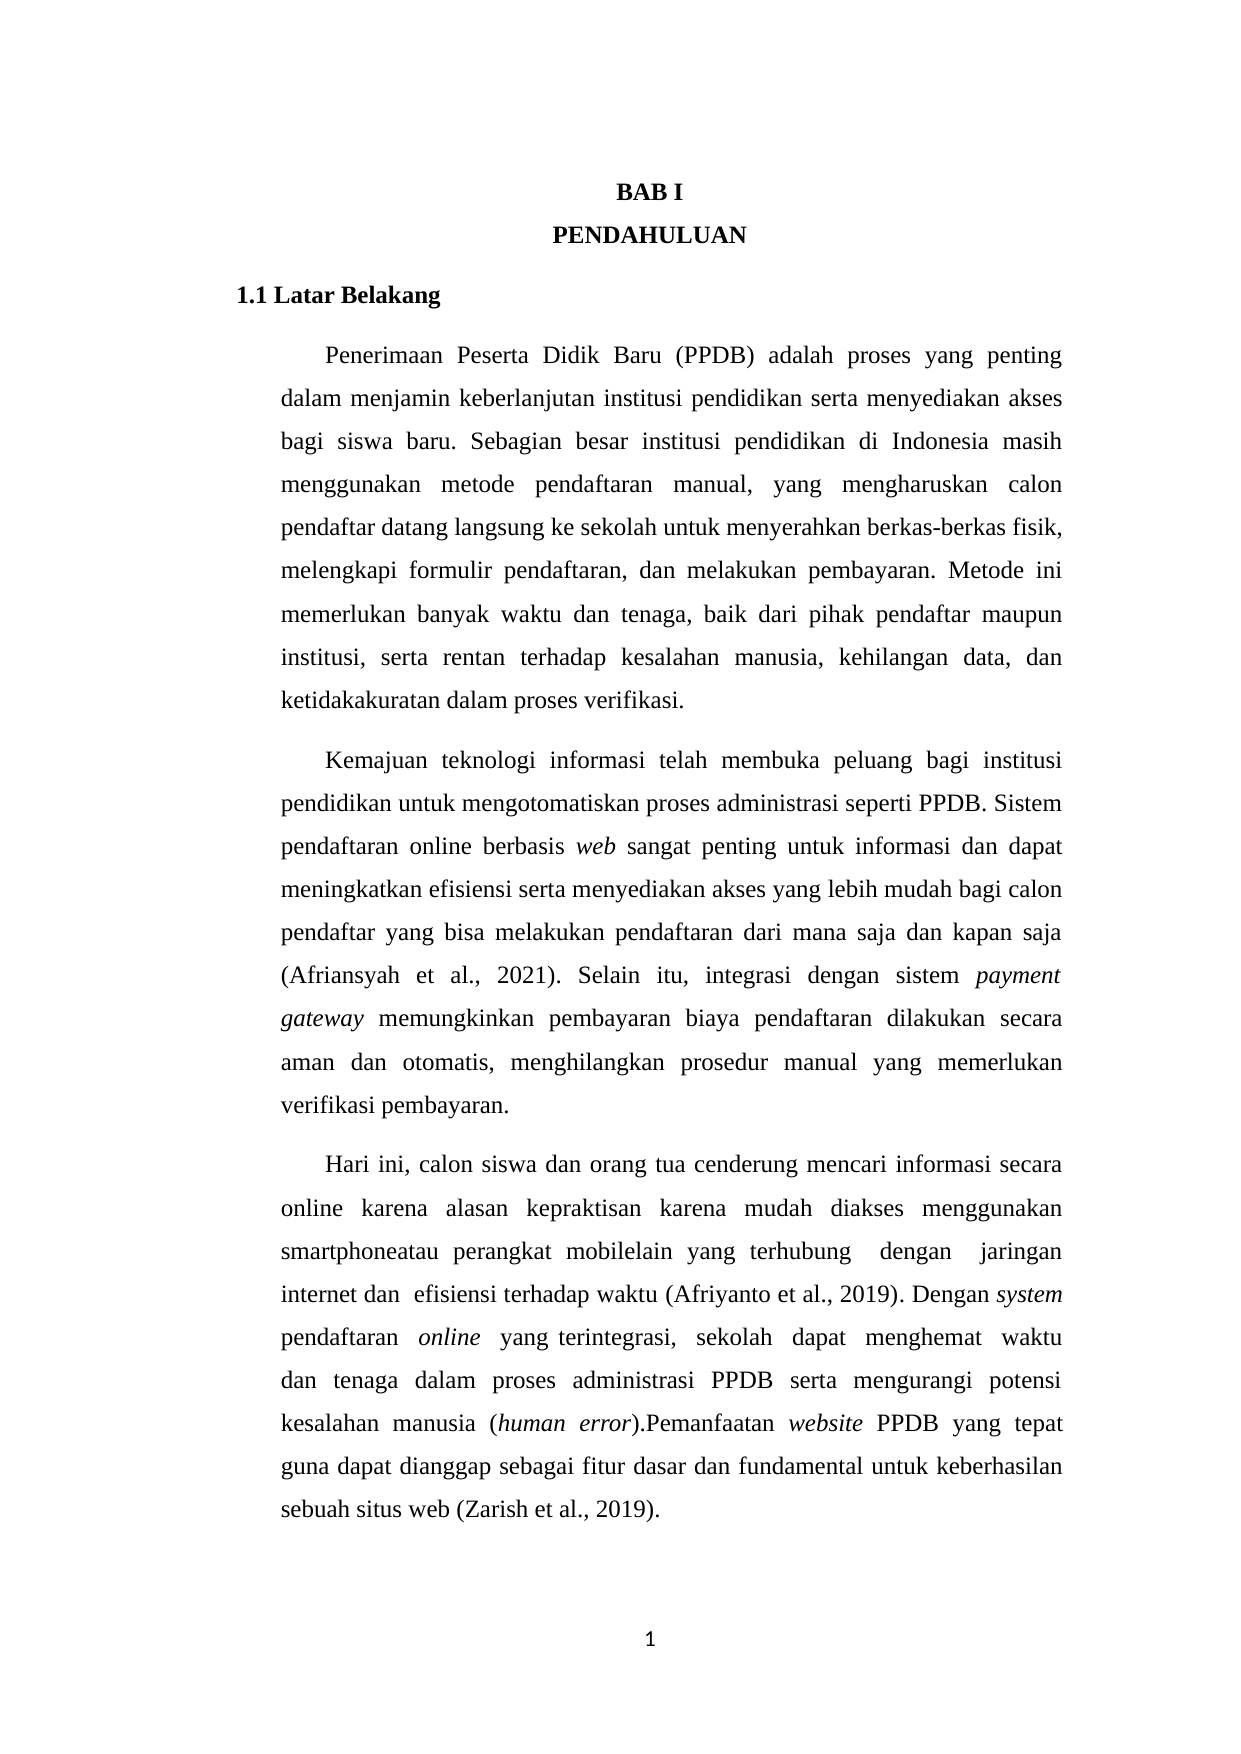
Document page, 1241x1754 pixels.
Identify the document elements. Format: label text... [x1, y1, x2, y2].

subtitle Latar Belakang [236, 280, 1063, 309]
subtitle BAB I PENDAHULUAN [236, 177, 1063, 249]
text Kemajuan teknologi informasi telah membuka peluang bagi institusi pendidikan untuk mengotomatiskan proses administrasi seperti PPDB. Sistem pendaftaran online berbasis web sangat penting untuk informasi dan dapat meningkatkan efisiensi serta menyediakan akses yang lebih mudah bagi calon pendaftar yang bisa melakukan pendaftaran dari mana saja dan kapan saja . Selain itu, integrasi dengan sistem payment gateway memungkinkan pembayaran biaya pendaftaran dilakukan secara aman dan otomatis, menghilangkan prosedur manual yang memerlukan verifikasi pembayaran. [281, 745, 1063, 1118]
text Penerimaan Peserta Didik Baru (PPDB) adalah proses yang penting dalam menjamin keberlanjutan institusi pendidikan serta menyediakan akses bagi siswa baru. Sebagian besar institusi pendidikan di Indonesia masih menggunakan metode pendaftaran manual, yang mengharuskan calon pendaftar datang langsung ke sekolah untuk menyerahkan berkas-berkas fisik, melengkapi formulir pendaftaran, dan melakukan pembayaran. Metode ini memerlukan banyak waktu dan tenaga, baik dari pihak pendaftar maupun institusi, serta rentan terhadap kesalahan manusia, kehilangan data, dan ketidakakuratan dalam proses verifikasi. [281, 340, 1063, 714]
text Hari ini, calon siswa dan orang tua cenderung mencari informasi secara online karena alasan kepraktisan karena mudah diakses menggunakan smartphoneatau perangkat mobilelain yang terhubung dengan jaringan internet dan efisiensi terhadap waktu . Dengan system pendaftaran online yang terintegrasi, sekolah dapat menghemat waktu dan tenaga dalam proses administrasi PPDB serta mengurangi potensi kesalahan manusia (human error).Pemanfaatan website PPDB yang tepat guna dapat dianggap sebagai fitur dasar dan fundamental untuk keberhasilan sebuah situs web [281, 1149, 1063, 1523]
